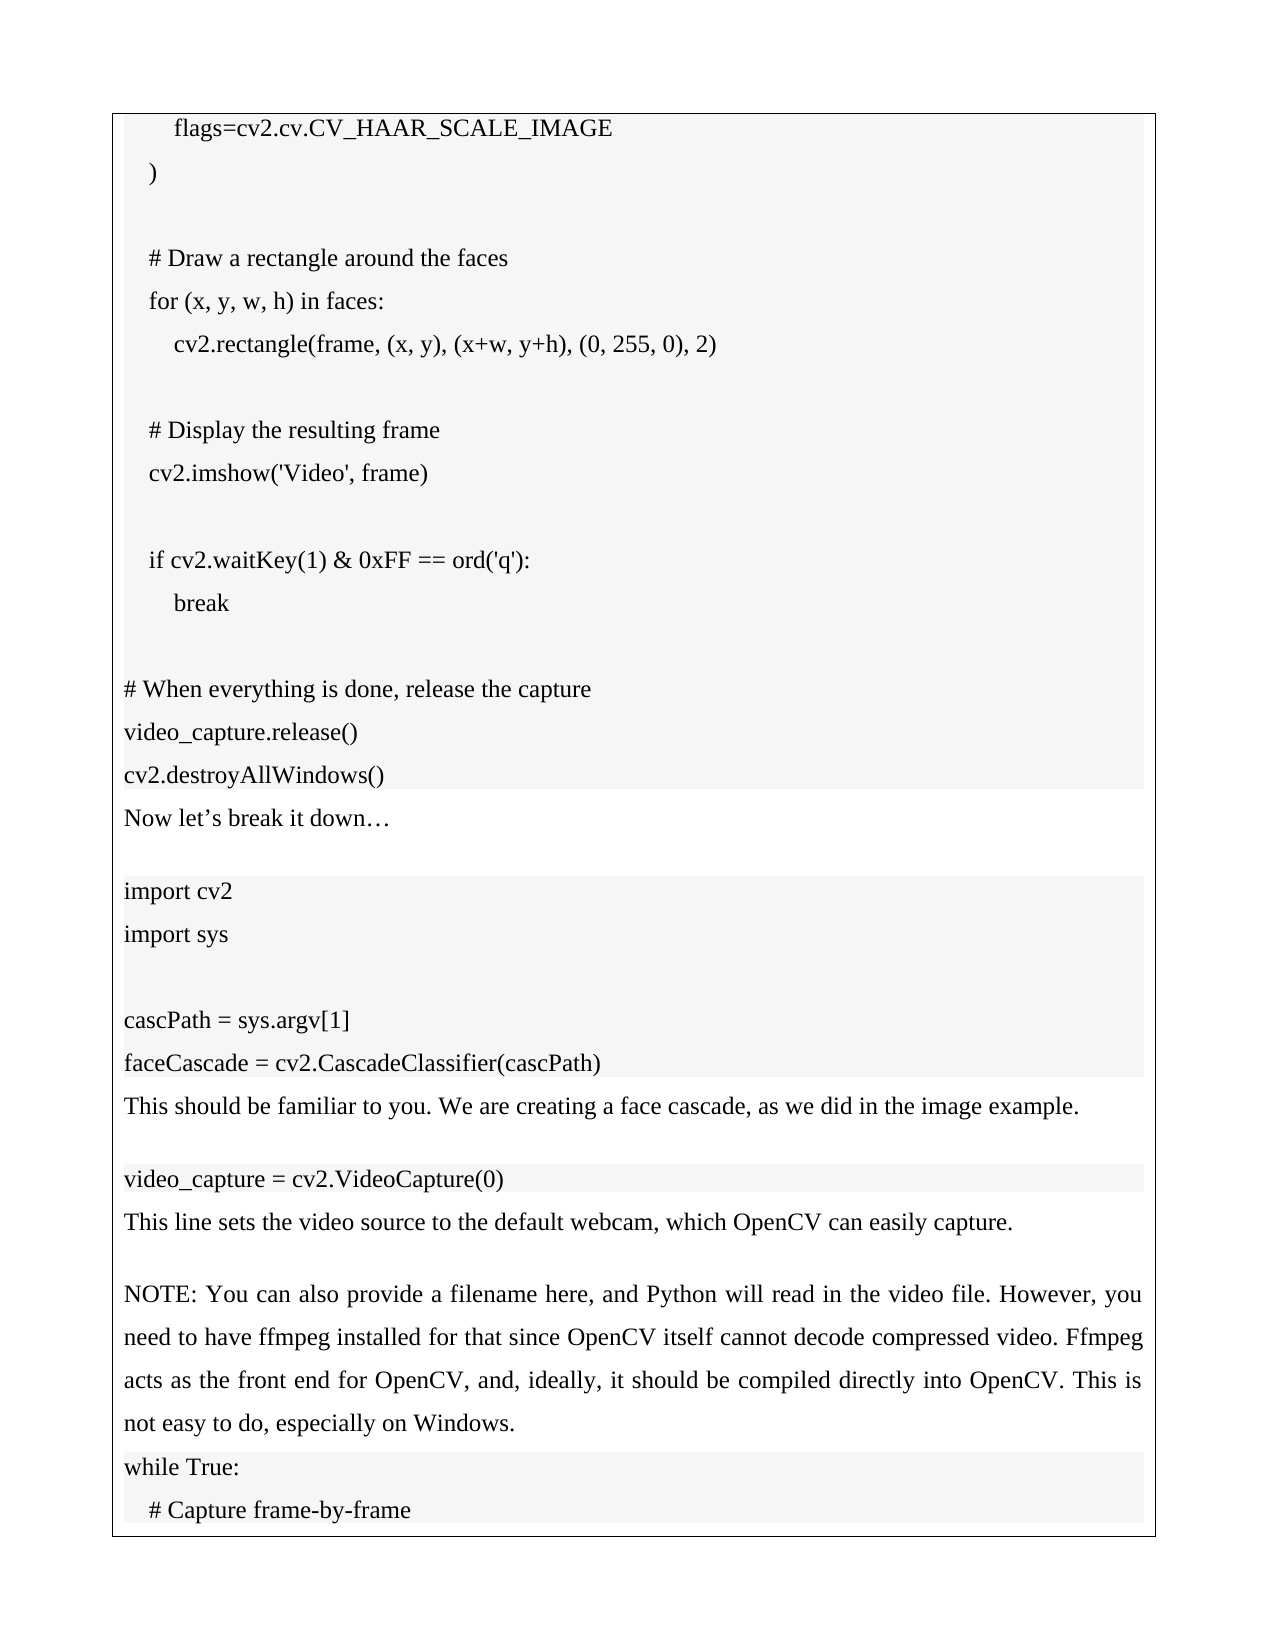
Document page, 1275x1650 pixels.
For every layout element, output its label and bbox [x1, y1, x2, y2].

table_cell [113, 114, 1155, 1536]
